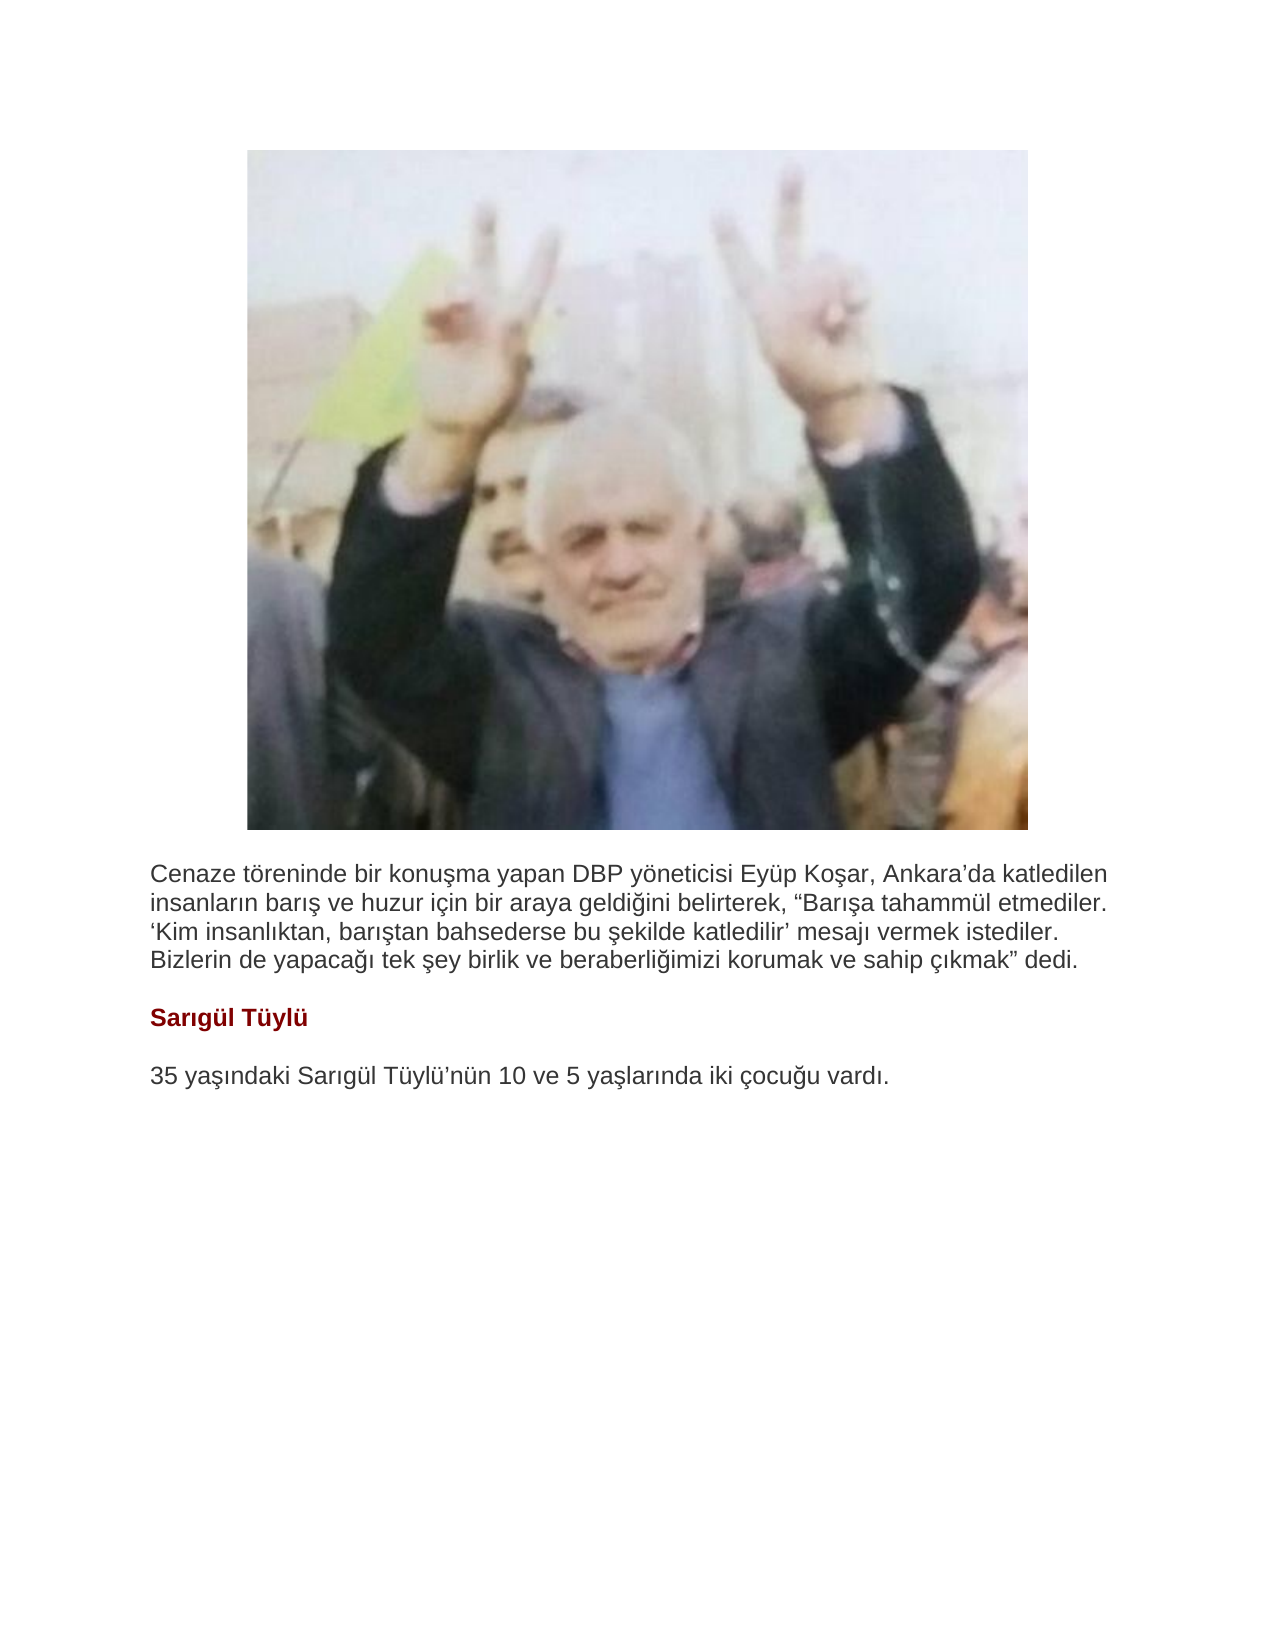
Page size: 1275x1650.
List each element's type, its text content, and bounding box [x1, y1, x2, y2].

text 35 yaşındaki Sarıgül Tüylü’nün 10 ve 5 yaşlarında iki çocuğu vardı. [150, 1061, 1125, 1090]
picture [247, 150, 1028, 830]
text Sarıgül Tüylü [150, 1003, 1125, 1032]
text Cenaze töreninde bir konuşma yapan DBP yöneticisi Eyüp Koşar, Ankara’da katledilen insanların barış ve huzur için bir araya geldiğini belirterek, “Barışa tahammül etmediler. ‘Kim insanlıktan, barıştan bahsederse bu şekilde katledilir’ mesajı vermek istediler. Bizlerin de yapacağı tek şey birlik ve beraberliğimizi korumak ve sahip çıkmak” dedi. [150, 859, 1125, 974]
